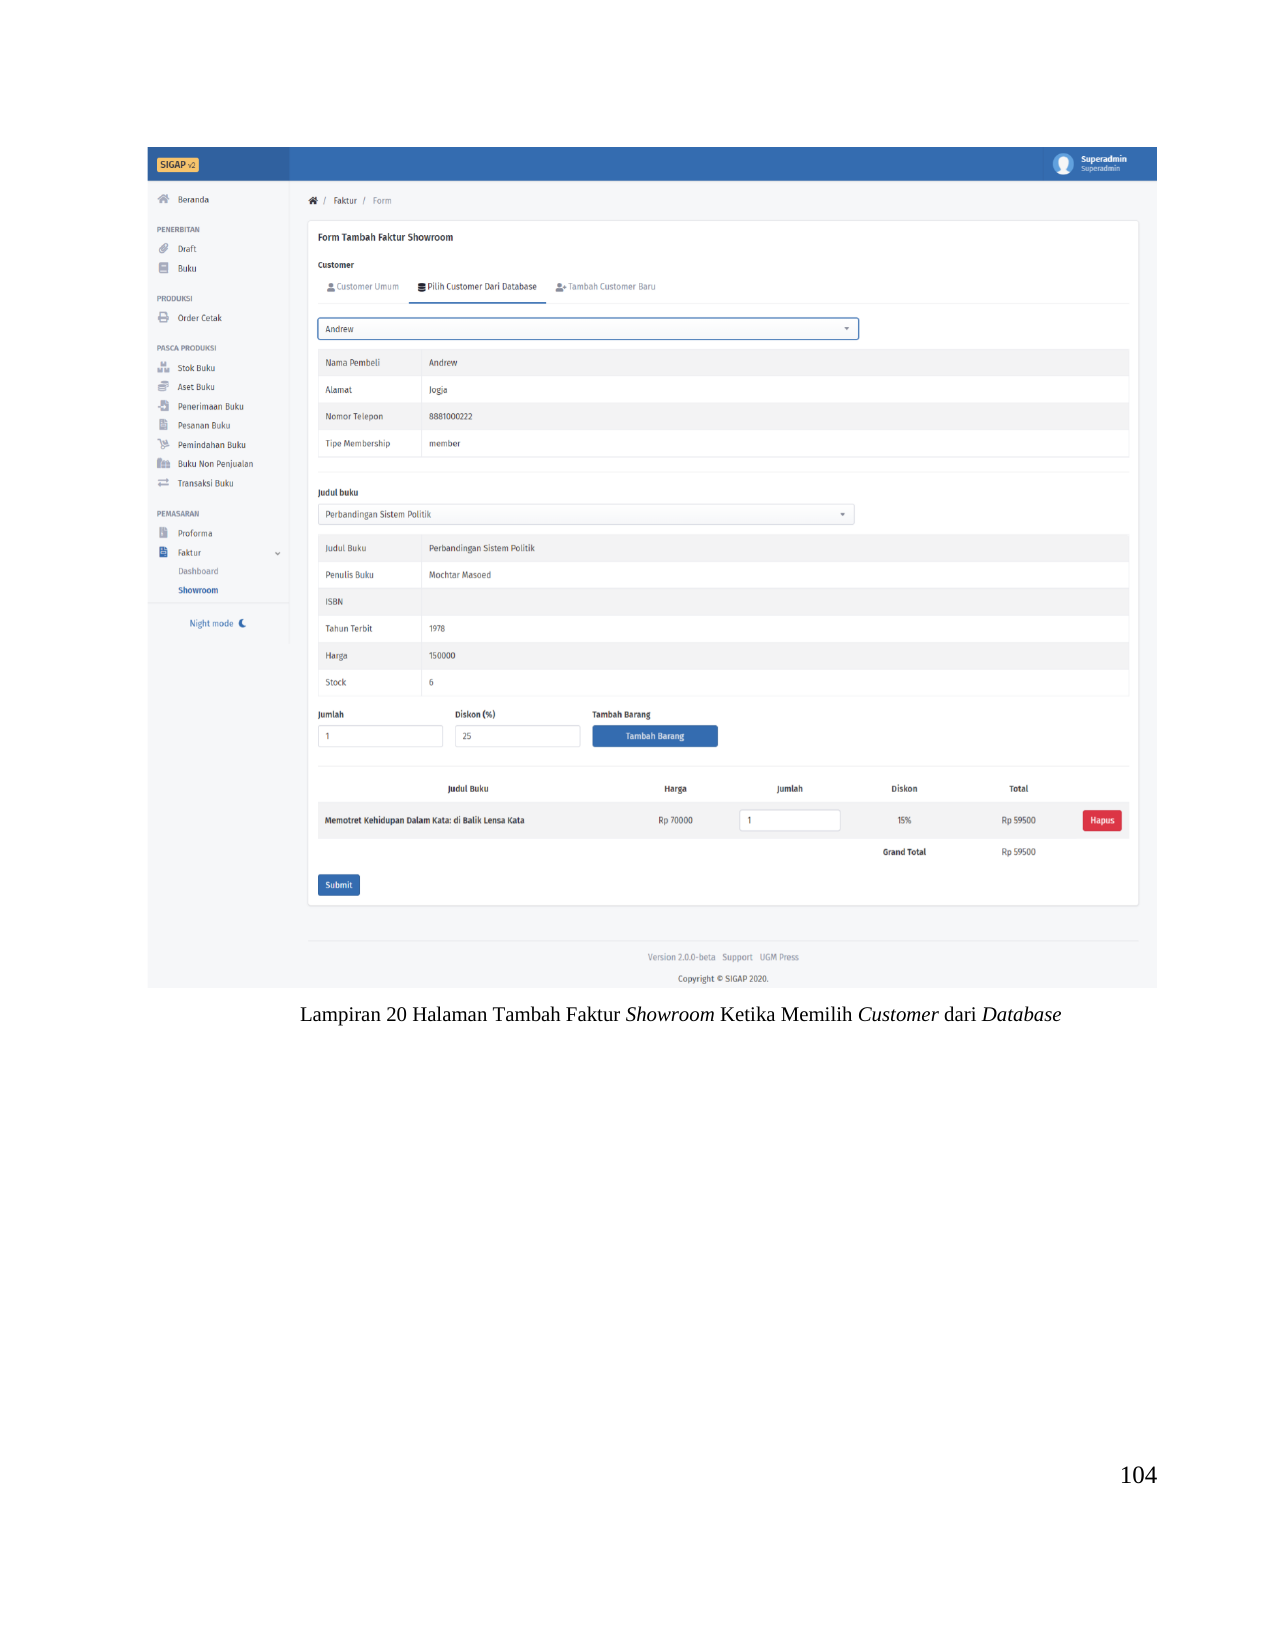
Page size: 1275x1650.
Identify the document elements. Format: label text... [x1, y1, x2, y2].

text Lampiran 20 Halaman Tambah Faktur Showroom Ketika Memilih Customer dari Database [148, 1002, 1157, 1026]
picture [147, 147, 1157, 988]
